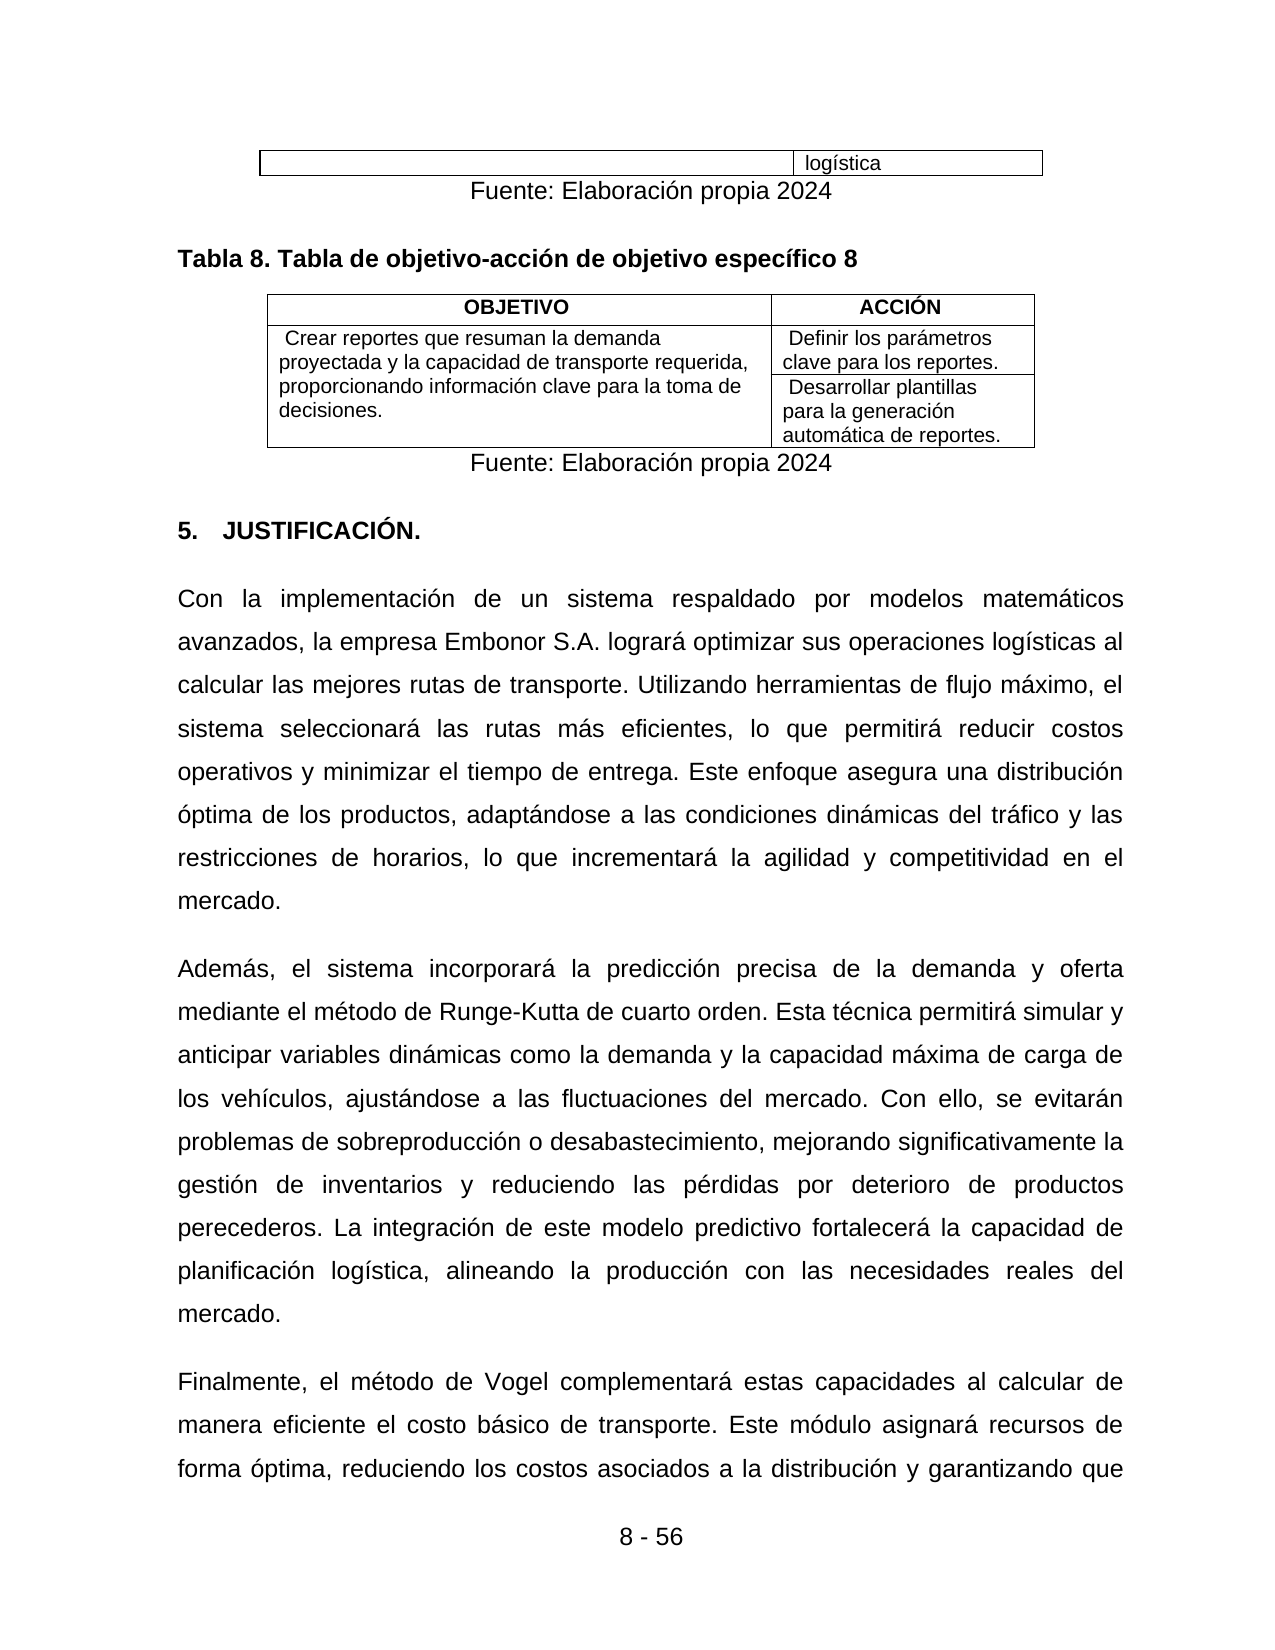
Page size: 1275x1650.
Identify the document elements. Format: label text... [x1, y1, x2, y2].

table_header ACCIÓN [772, 295, 1034, 325]
table_header OBJETIVO [268, 295, 771, 325]
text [177, 1367, 1125, 1482]
text Fuente: Elaboración propia 2024 [177, 448, 1125, 477]
text Fuente: Elaboración propia 2024 [177, 176, 1125, 205]
subtitle JUSTIFICACIÓN. [177, 516, 1125, 545]
text Con la implementación de un sistema respaldado por modelos matemáticos avanzados, la empresa Embonor S.A. logrará optimizar sus operaciones logísticas al calcular las mejores rutas de transporte. Utilizando herramientas de flujo máximo, el sistema seleccionará las rutas más eficientes, lo que permitirá reducir costos operativos y minimizar el tiempo de entrega. Este enfoque asegura una distribución óptima de los productos, adaptándose a las condiciones dinámicas del tráfico y las restricciones de horarios, lo que incrementará la agilidad y competitividad en el mercado. [177, 584, 1125, 915]
table_cell Crear reportes que resuman la demanda proyectada y la capacidad de transporte requerida, proporcionando información clave para la toma de decisiones. [268, 326, 771, 447]
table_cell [794, 151, 1042, 175]
table_cell Desarrollar plantillas para la generación automática de reportes. [772, 375, 1034, 447]
table_cell Definir los parámetros clave para los reportes. [772, 326, 1034, 374]
text Además, el sistema incorporará la predicción precisa de la demanda y oferta mediante el método de Runge-Kutta de cuarto orden. Esta técnica permitirá simular y anticipar variables dinámicas como la demanda y la capacidad máxima de carga de los vehículos, ajustándose a las fluctuaciones del mercado. Con ello, se evitarán problemas de sobreproducción o desabastecimiento, mejorando significativamente la gestión de inventarios y reduciendo las pérdidas por deterioro de productos perecederos. La integración de este modelo predictivo fortalecerá la capacidad de planificación logística, alineando la producción con las necesidades reales del mercado. [177, 954, 1125, 1328]
